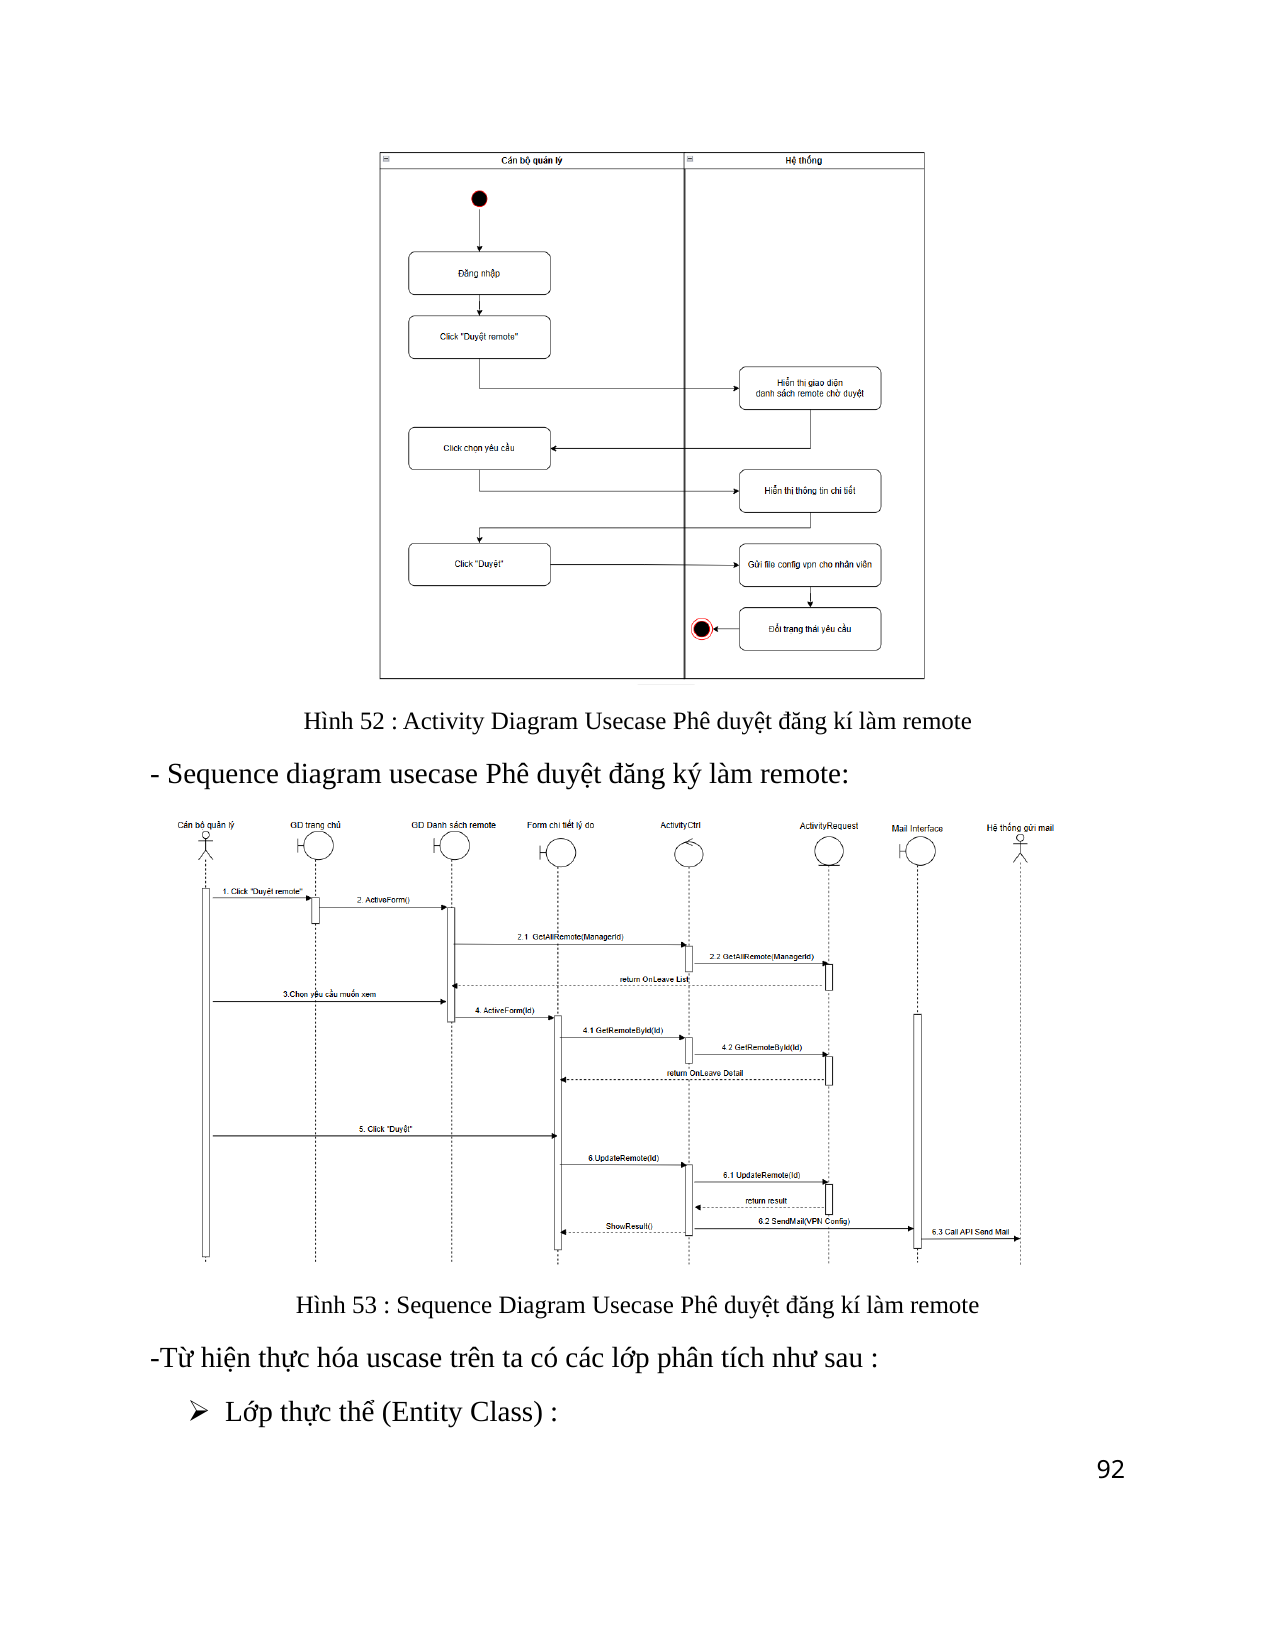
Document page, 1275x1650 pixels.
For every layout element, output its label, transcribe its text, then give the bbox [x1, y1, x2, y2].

picture [375, 150, 932, 685]
picture [171, 811, 1057, 1269]
text Hình 53 : Sequence Diagram Usecase Phê duyệt đăng kí làm remote [150, 1290, 1125, 1319]
text Hình 52 : Activity Diagram Usecase Phê duyệt đăng kí làm remote [150, 706, 1125, 735]
text -Từ hiện thực hóa uscase trên ta có các lớp phân tích như sau : [150, 1340, 1125, 1373]
text - Sequence diagram usecase Phê duyệt đăng ký làm remote: [150, 756, 1125, 789]
list Lớp thực thể (Entity Class) : [187, 1394, 1125, 1428]
